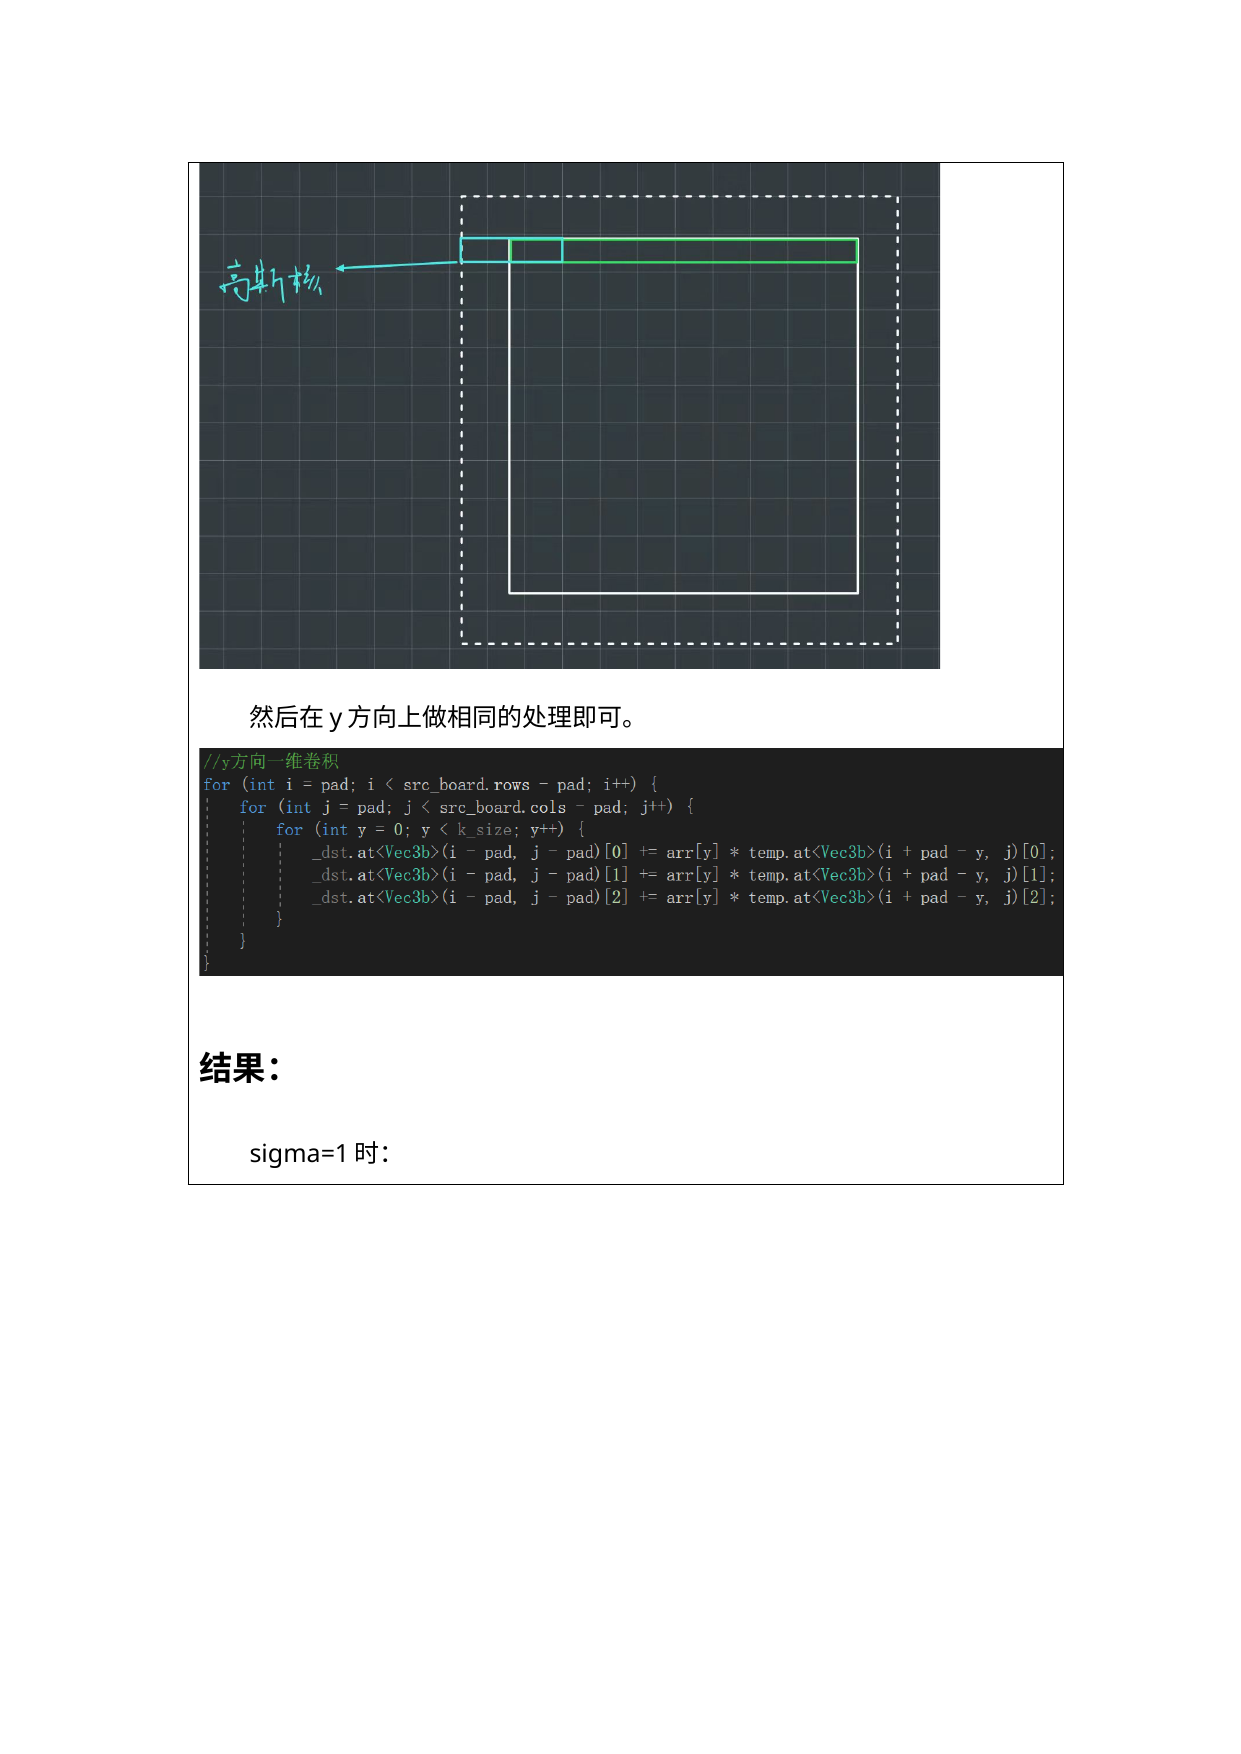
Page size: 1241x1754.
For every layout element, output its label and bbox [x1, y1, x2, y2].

picture [199, 748, 1064, 976]
table_cell [189, 163, 1063, 1184]
picture [199, 163, 940, 669]
